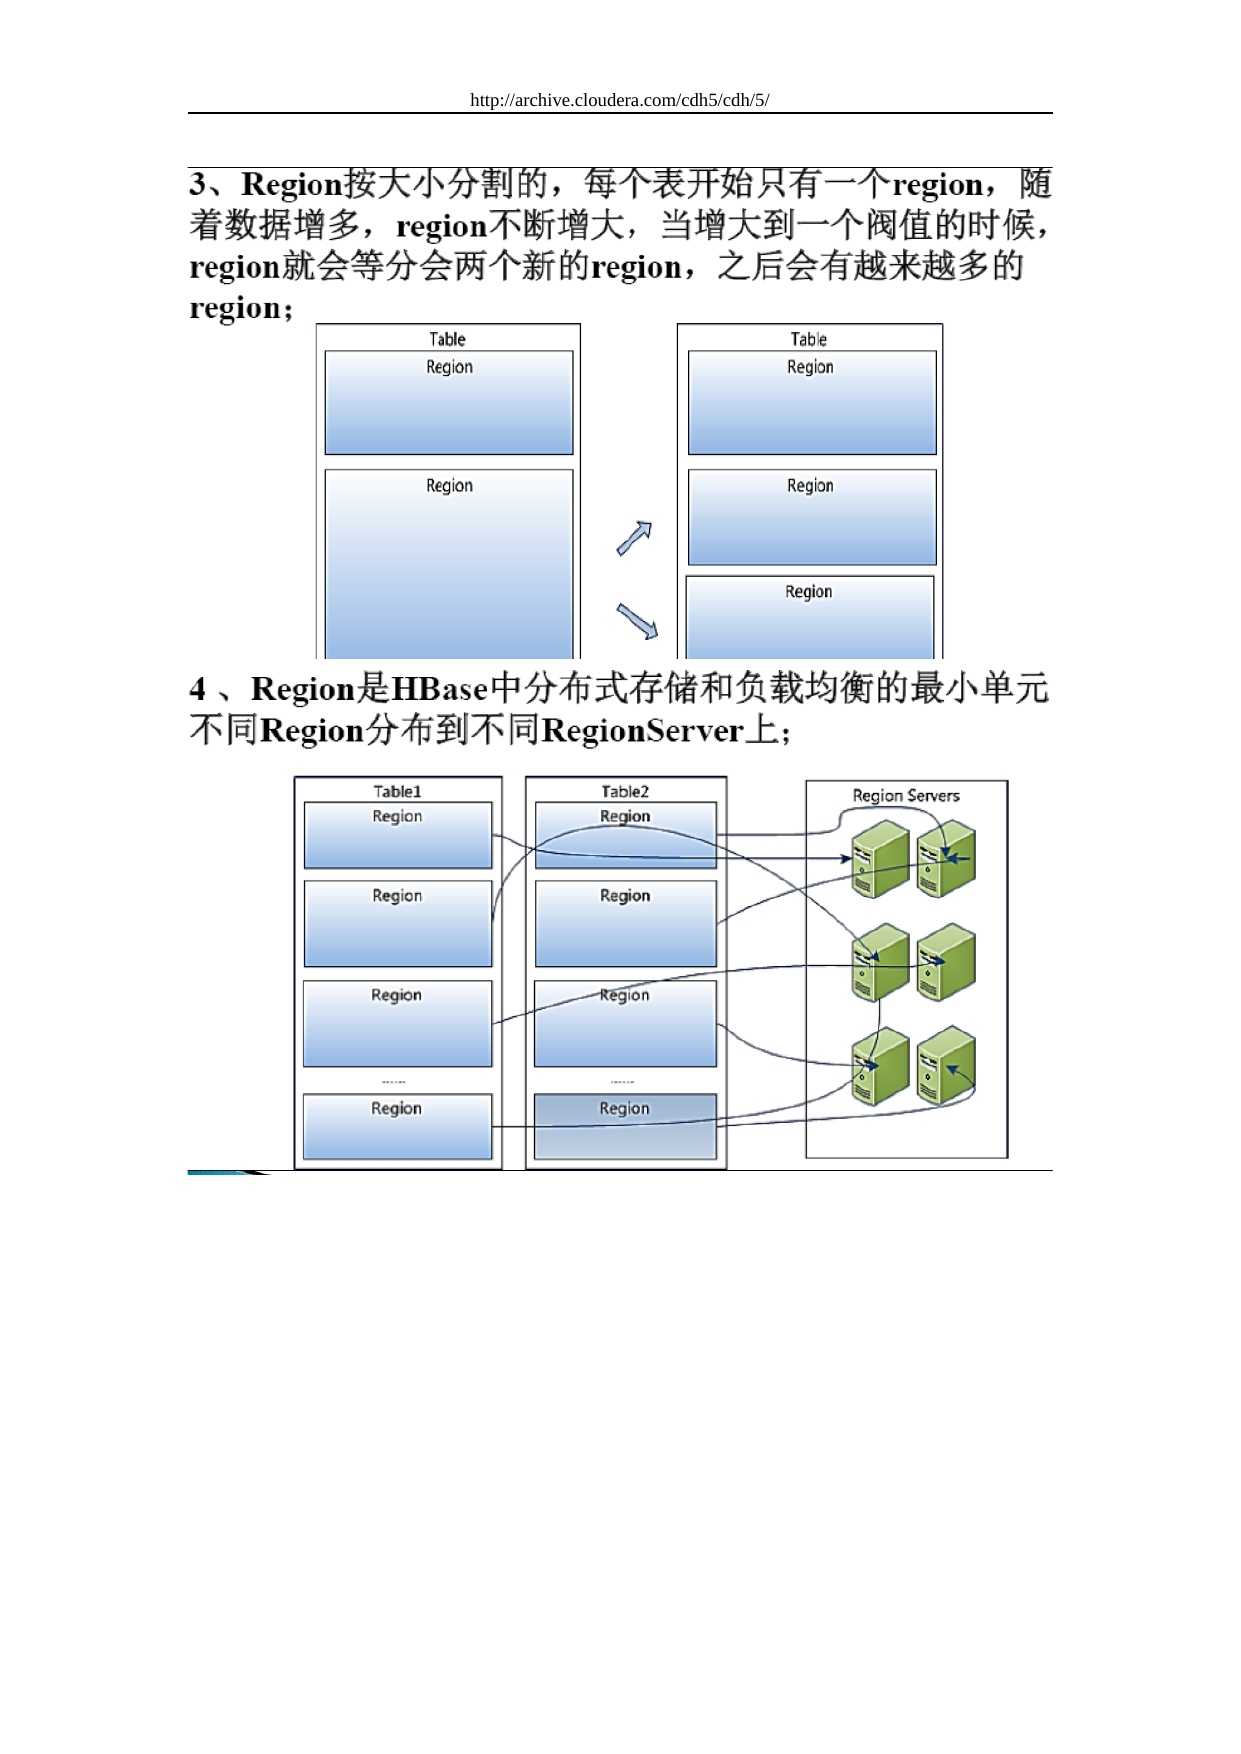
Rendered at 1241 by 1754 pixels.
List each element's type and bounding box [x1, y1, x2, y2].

picture [187, 670, 1053, 1175]
picture [187, 162, 1053, 659]
